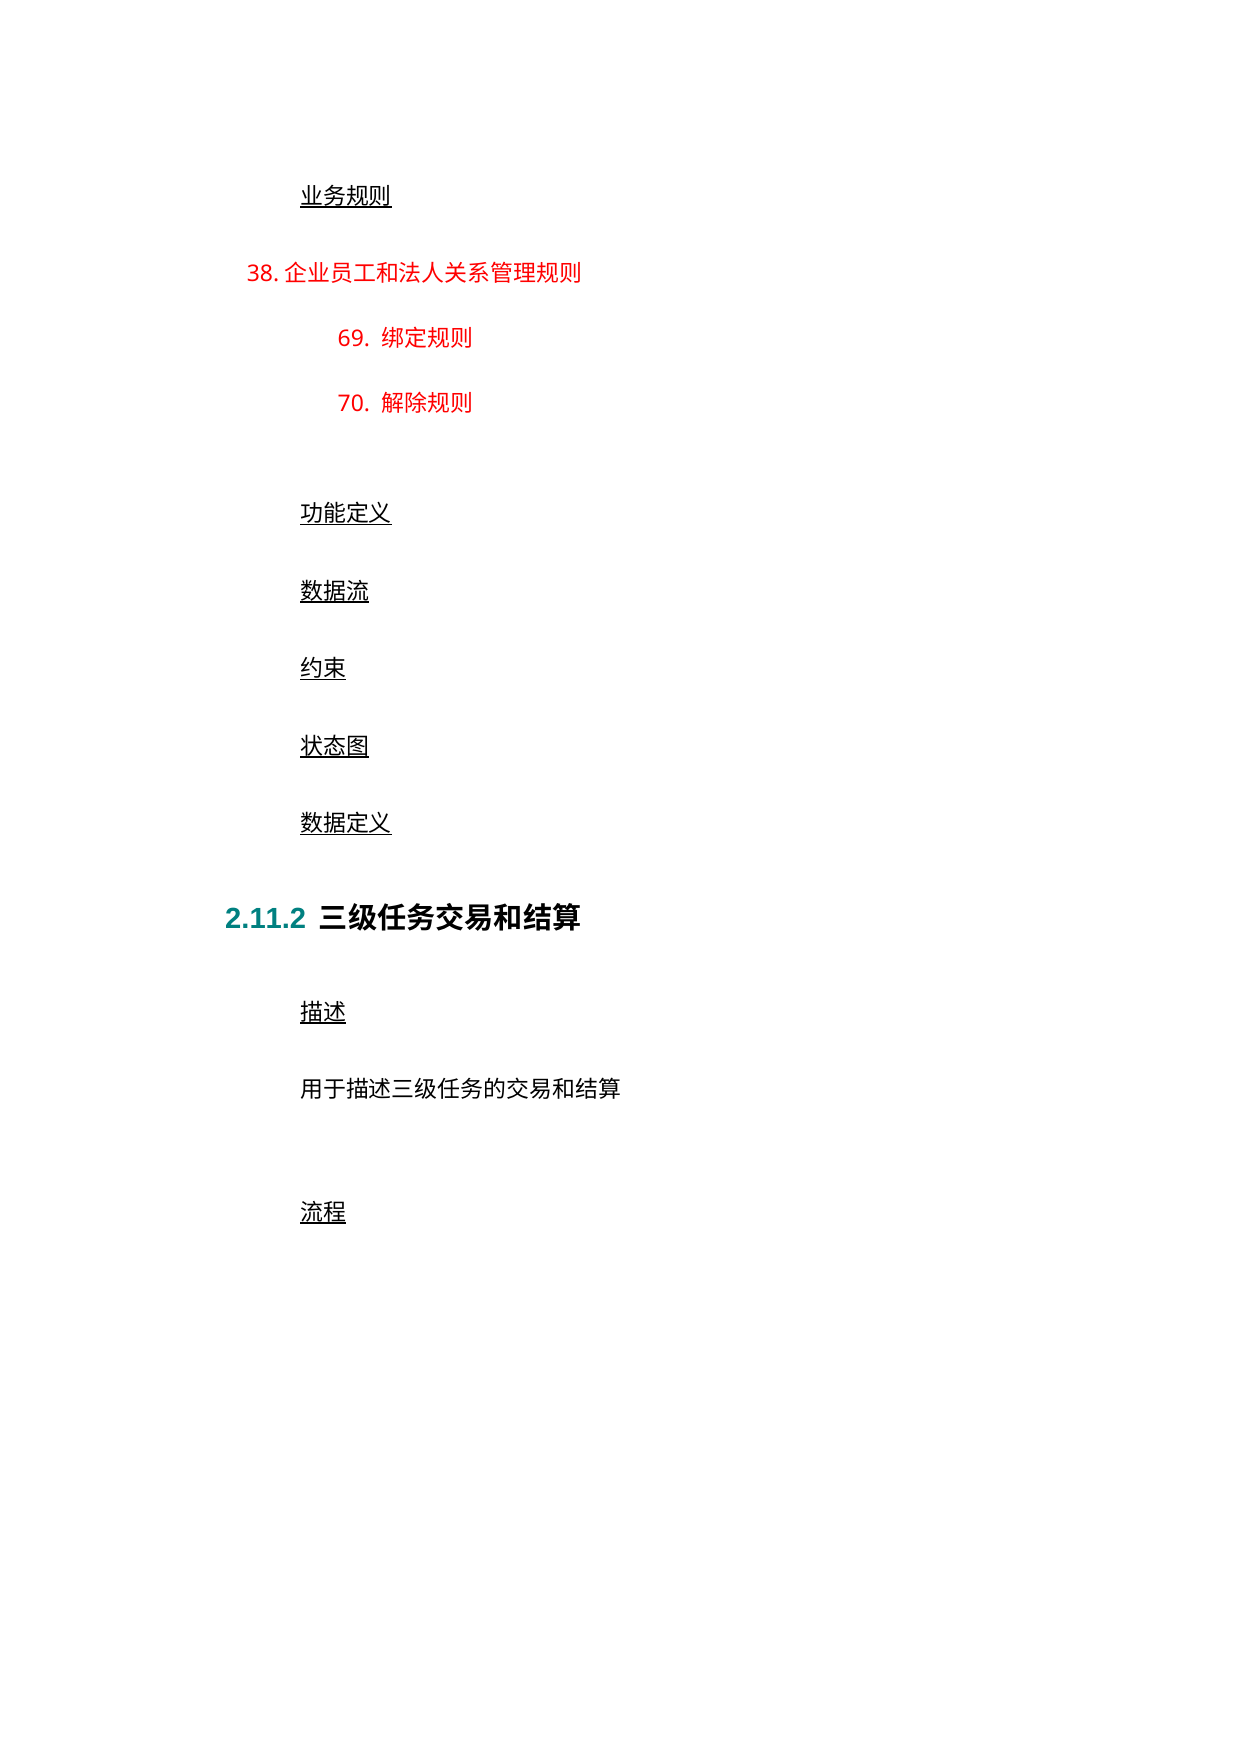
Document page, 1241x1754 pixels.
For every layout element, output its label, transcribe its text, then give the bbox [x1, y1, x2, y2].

text 功能定义 [300, 479, 1053, 544]
text 用于描述三级任务的交易和结算 [300, 1055, 1053, 1120]
text 描述 [300, 978, 1053, 1043]
subtitle 三级任务交易和结算 [225, 884, 1053, 949]
text 约束 [300, 634, 1053, 699]
text 数据定义 [300, 789, 1053, 854]
list 解除规则 [337, 369, 1053, 434]
text 数据流 [300, 557, 1053, 622]
text 流程 [300, 1178, 1053, 1243]
text 业务规则 [300, 162, 1053, 227]
list 绑定规则 [337, 304, 1053, 369]
text 状态图 [300, 712, 1053, 777]
list 企业员工和法人关系管理规则 [247, 239, 1053, 304]
